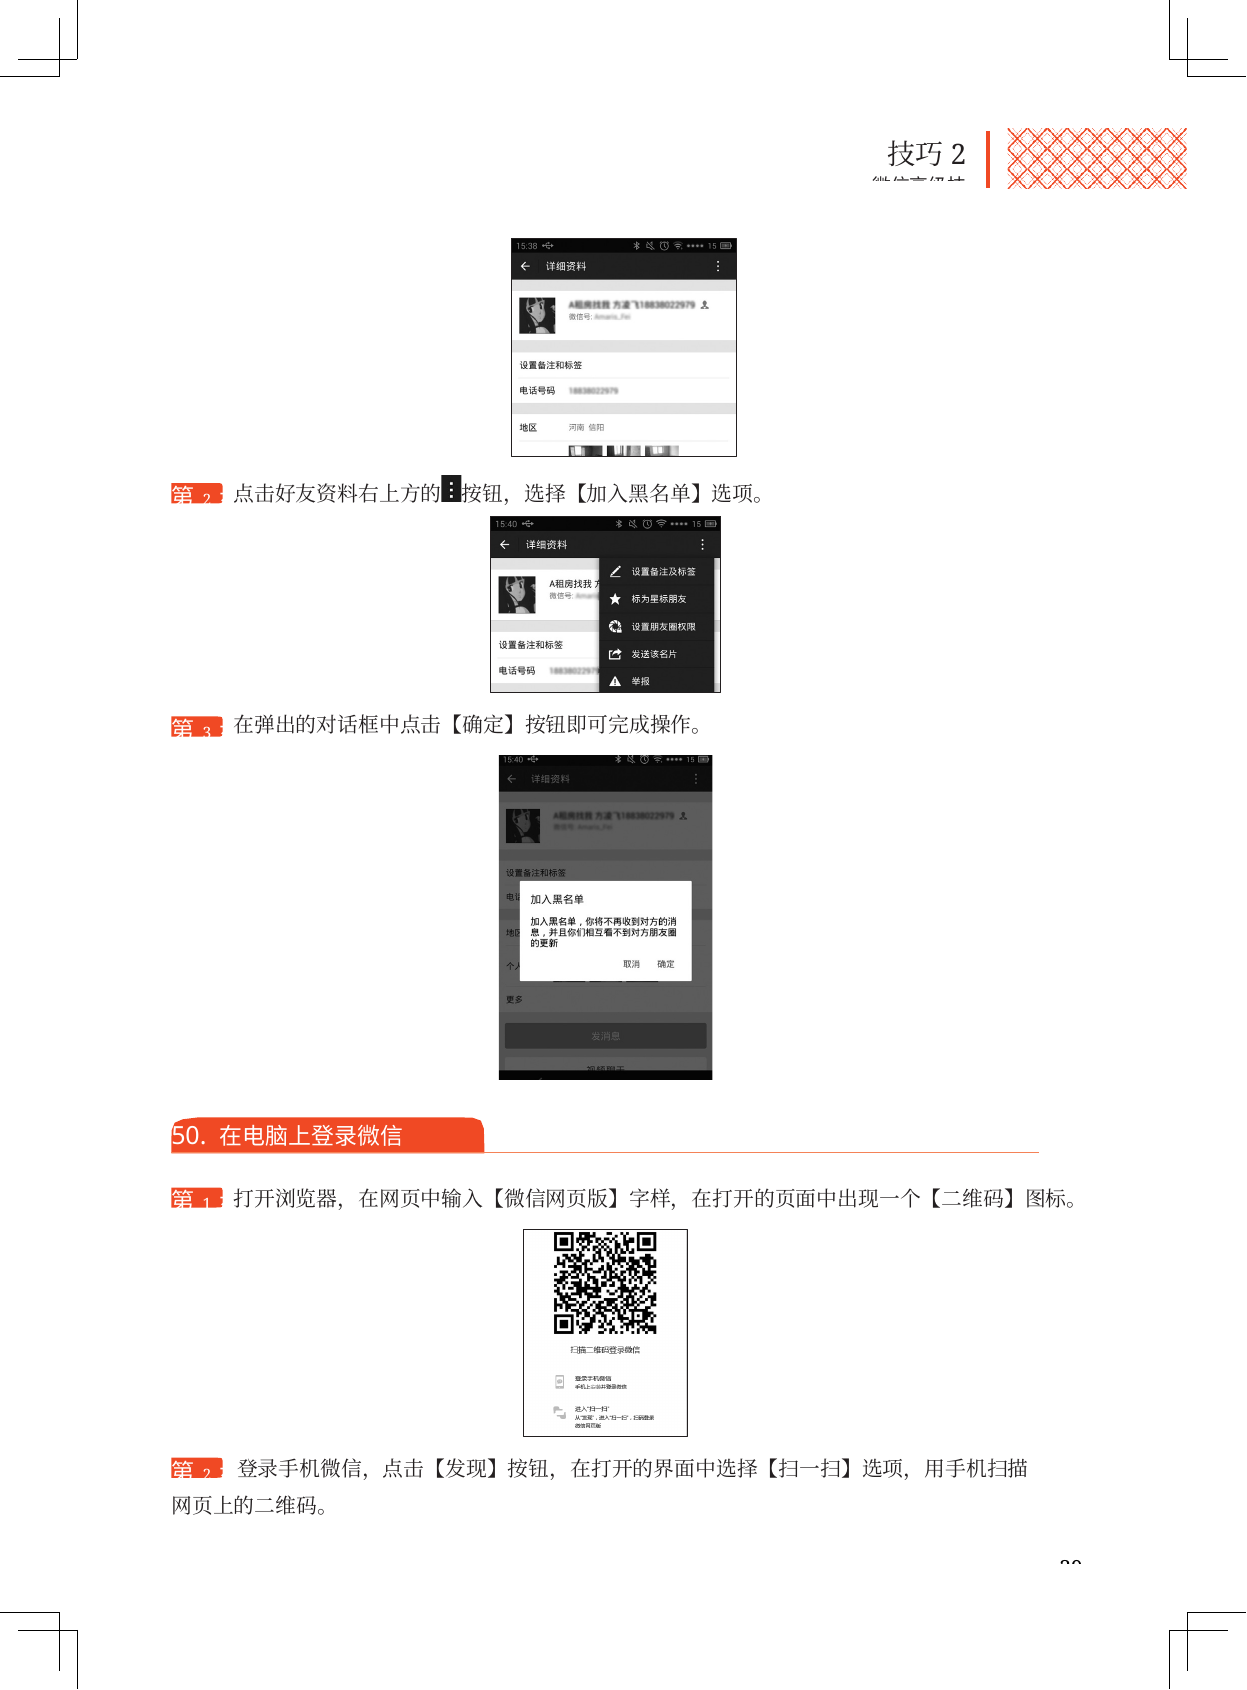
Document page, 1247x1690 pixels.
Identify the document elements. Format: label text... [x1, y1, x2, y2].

text 在弹出的对话框中点击【确定】按钮即可完成操作。 [233, 523, 1097, 738]
text 打开浏览器，在网页中输入【微信网页版】字样，在打开的页面中出现一个【二维码】图标。 [233, 1182, 1097, 1212]
text 登录手机微信，点击【发现】按钮，在打开的界面中选择【扫一扫】选项，用手机扫描网页上的二维码。 [171, 1453, 1041, 1520]
text 点击好友资料右上方的按钮，选择【加入黑名单】选项。 [233, 475, 1097, 507]
picture [491, 517, 720, 523]
picture [524, 1230, 687, 1436]
picture [1007, 128, 1187, 189]
picture [441, 475, 462, 502]
picture [498, 755, 713, 1080]
picture [512, 239, 736, 456]
